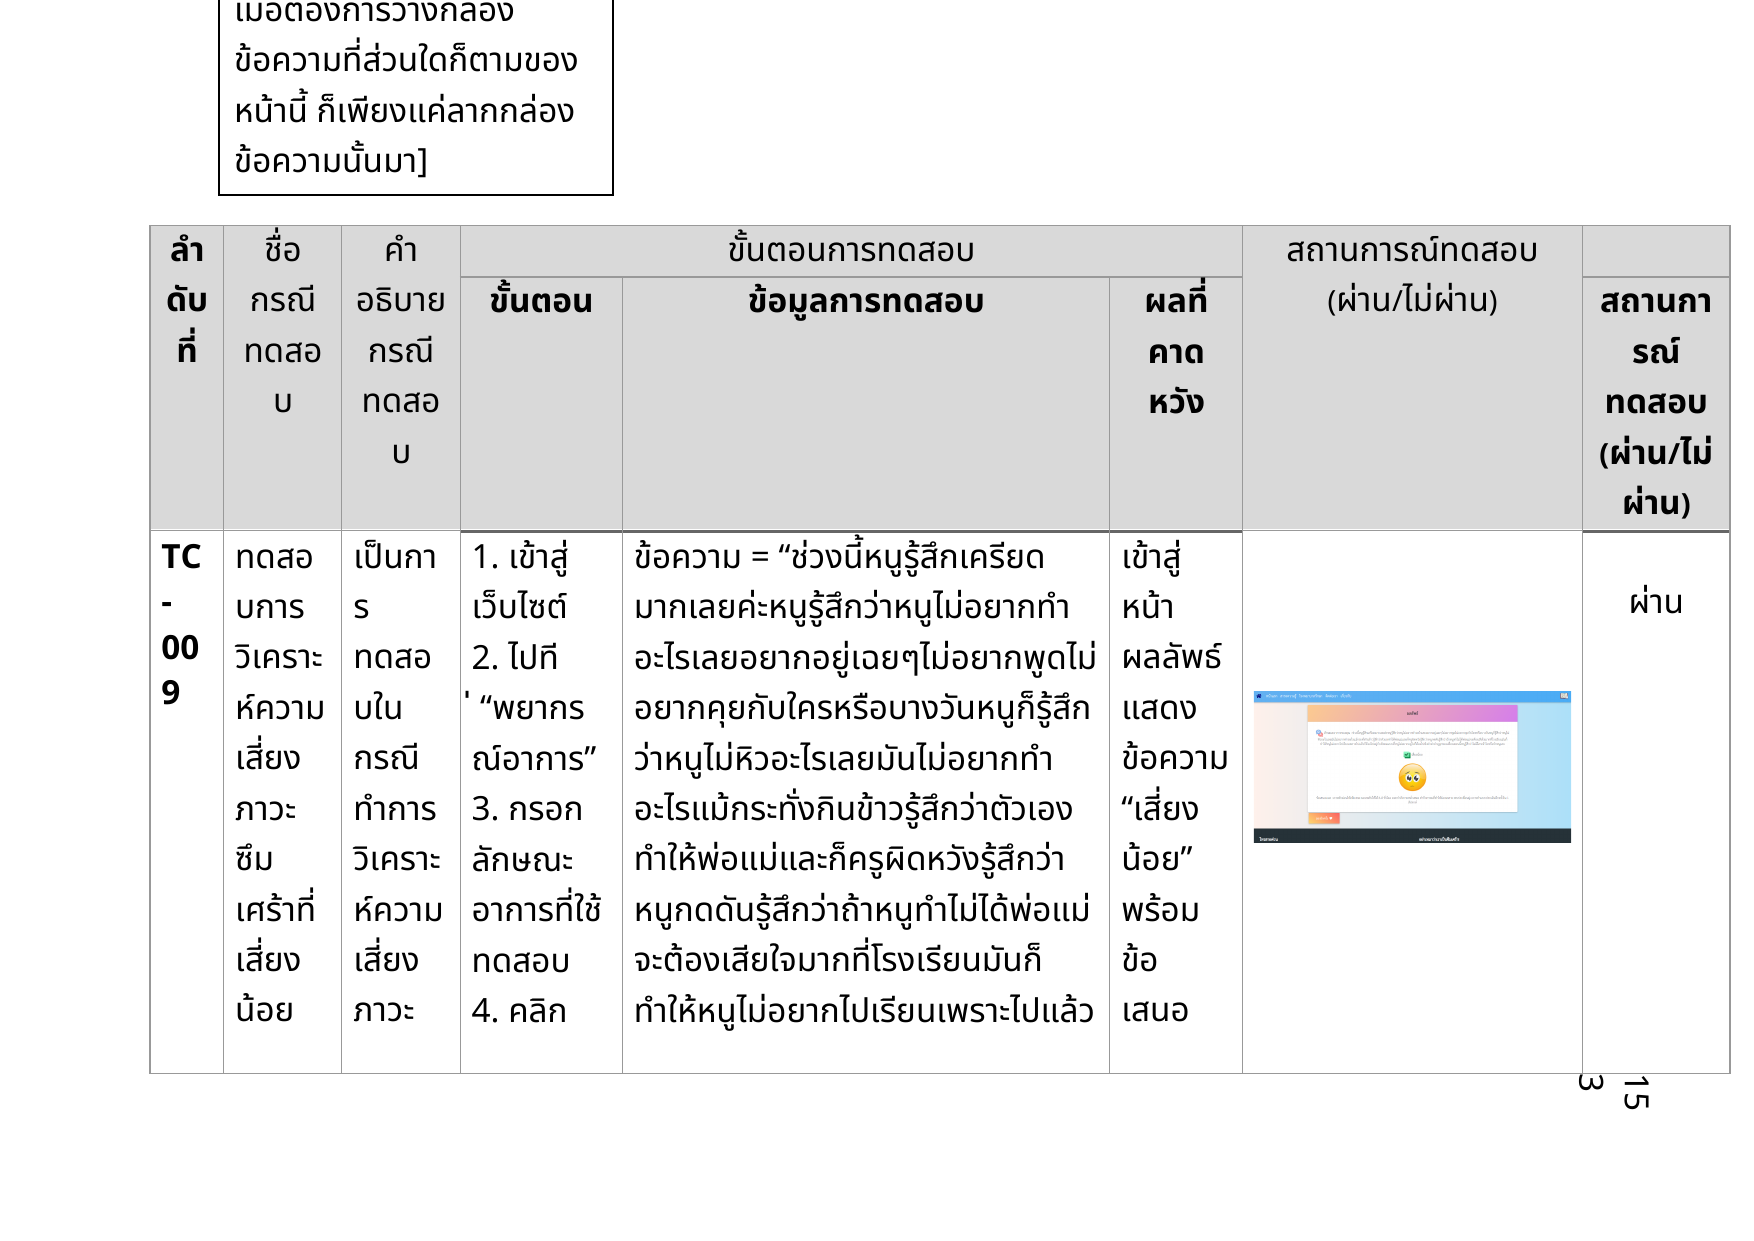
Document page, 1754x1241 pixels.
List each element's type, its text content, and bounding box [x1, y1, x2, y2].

table_header ลำดับที่ [151, 226, 223, 529]
table_cell เข้าสู่หน้าผลลัพธ์แสดงข้อความ “เสี่ยงน้อย” พร้อมข้อ เสนอแนะ [1110, 533, 1242, 1073]
table_cell [1243, 531, 1582, 1073]
table_cell เป็นการทดสอบในกรณี ทำการวิเคราะห์ความเสี่ยงภาวะซึมเศร้า ที่เสี่ยงน้อย [342, 531, 460, 1073]
picture [1253, 691, 1572, 843]
table_header สถานการณ์ทดสอบ (ผ่าน/ไม่ผ่าน) [1243, 226, 1582, 529]
table_header ชื่อกรณีทดสอบ [224, 226, 341, 529]
table_cell ทดสอบการวิเคราะห์ความเสี่ยงภาวะซึมเศร้าที่เสี่ยงน้อย [224, 531, 341, 1073]
table_header ขั้นตอนการทดสอบ [461, 226, 1242, 276]
table_cell ข้อมูลการทดสอบ [623, 278, 1109, 529]
table_cell สถานการณ์ทดสอบ (ผ่าน/ไม่ผ่าน) [1583, 278, 1729, 529]
table_header คำอธิบายกรณีทดสอบ [342, 226, 460, 529]
table_cell ผ่าน [1583, 533, 1729, 1073]
table_cell ผลที่คาดหวัง [1110, 278, 1242, 529]
table_cell TC-009 [151, 531, 223, 1073]
table_cell ขั้นตอน [461, 278, 622, 529]
table_cell 1. เข้าสู่เว็บไซต์ 2. ไปที่ “พยากรณ์อาการ” 3. กรอกลักษณะอาการที่ใช้ทดสอบ 4. คลิก “พยากรณ์” [461, 533, 622, 1073]
table_header [1583, 226, 1729, 276]
table_cell ข้อความ = “ช่วงนี้หนูรู้สึกเครียดมากเลยค่ะหนูรู้สึกว่าหนูไม่อยากทำอะไรเลยอยากอยู่เฉยๆไม่อยากพูดไม่อยากคุยกับใครหรือบางวันหนูก็รู้สึกว่าหนูไม่หิวอะไรเลยมันไม่อยากทำอะไรแม้กระทั่งกินข้าวรู้สึกว่าตัวเองทำให้พ่อแม่และก็ครูผิดหวังรู้สึกว่าหนูกดดันรู้สึกว่าถ้าหนูทำไม่ได้พ่อแม่จะต้องเสียใจมากที่โรงเรียนมันก็ทำให้หนูไม่อยากไปเรียนเพราะไปแล้วก็ต้องไปอยู่กับสังคมแบบที่หนูไม่อยากอยู่ไปก็ต้องไปฟังคำด่าคำดูถูกของเพื่อนตอนนี้หนูรู้สึกว่าไม่มีใครเข้าใจหรือรักหนูเลย ” [623, 533, 1109, 1073]
